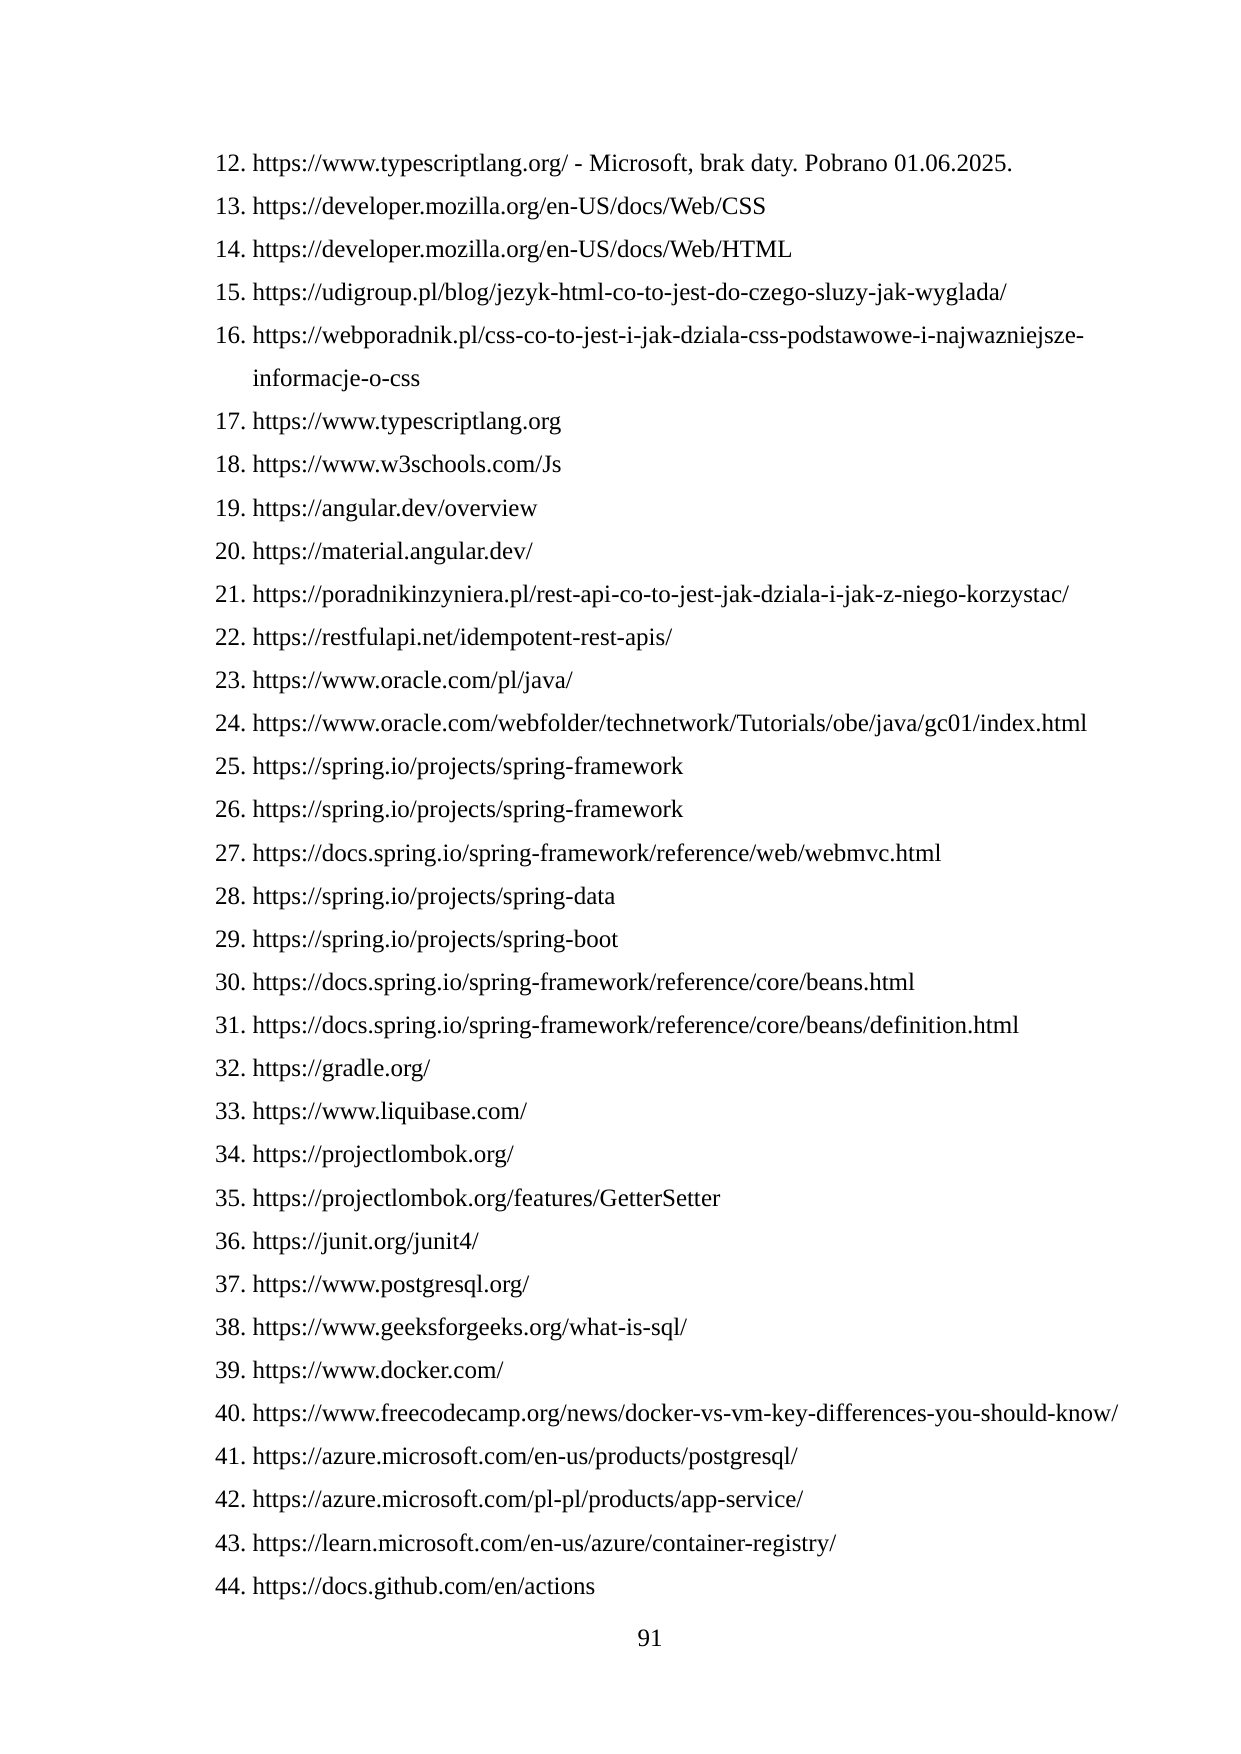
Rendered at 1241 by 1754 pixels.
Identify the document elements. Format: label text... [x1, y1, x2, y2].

list https://learn.microsoft.com/en-us/azure/container-registry/ [215, 1528, 1122, 1556]
list https://spring.io/projects/spring-framework [215, 794, 1122, 823]
list https://spring.io/projects/spring-framework [215, 751, 1122, 780]
list https://www.liquibase.com/ [215, 1096, 1122, 1125]
list https://www.geeksforgeeks.org/what-is-sql/ [215, 1312, 1122, 1341]
list https://poradnikinzyniera.pl/rest-api-co-to-jest-jak-dziala-i-jak-z-niego-korzystac/ [215, 579, 1122, 608]
list https://www.docker.com/ [215, 1355, 1122, 1384]
list https://www.oracle.com/webfolder/technetwork/Tutorials/obe/java/gc01/index.html [215, 708, 1122, 737]
list https://azure.microsoft.com/pl-pl/products/app-service/ [215, 1484, 1122, 1513]
list https://junit.org/junit4/ [215, 1226, 1122, 1254]
list https://material.angular.dev/ [215, 536, 1122, 564]
list https://developer.mozilla.org/en-US/docs/Web/HTML [215, 234, 1122, 263]
list https://azure.microsoft.com/en-us/products/postgresql/ [215, 1441, 1122, 1470]
list https://docs.github.com/en/actions [215, 1571, 1122, 1599]
list https://webporadnik.pl/css-co-to-jest-i-jak-dziala-css-podstawowe-i-najwazniejsze-informacje-o-css [215, 320, 1122, 392]
list https://developer.mozilla.org/en-US/docs/Web/CSS [215, 191, 1122, 219]
list https://www.oracle.com/pl/java/ [215, 665, 1122, 694]
list https://docs.spring.io/spring-framework/reference/web/webmvc.html [215, 838, 1122, 866]
list https://docs.spring.io/spring-framework/reference/core/beans/definition.html [215, 1010, 1122, 1039]
list https://udigroup.pl/blog/jezyk-html-co-to-jest-do-czego-sluzy-jak-wyglada/ [215, 277, 1122, 306]
list https://spring.io/projects/spring-boot [215, 924, 1122, 953]
list https://www.typescriptlang.org [215, 406, 1122, 435]
list https://www.w3schools.com/Js [215, 449, 1122, 478]
list https://www.typescriptlang.org/ - Microsoft, brak daty. Pobrano 01.06.2025. [215, 148, 1122, 176]
list https://gradle.org/ [215, 1053, 1122, 1082]
list https://spring.io/projects/spring-data [215, 881, 1122, 909]
list https://projectlombok.org/features/GetterSetter [215, 1183, 1122, 1211]
list https://www.freecodecamp.org/news/docker-vs-vm-key-differences-you-should-know/ [215, 1398, 1122, 1427]
list https://www.postgresql.org/ [215, 1269, 1122, 1298]
list https://angular.dev/overview [215, 493, 1122, 521]
list https://projectlombok.org/ [215, 1139, 1122, 1168]
list https://docs.spring.io/spring-framework/reference/core/beans.html [215, 967, 1122, 996]
list https://restfulapi.net/idempotent-rest-apis/ [215, 622, 1122, 651]
